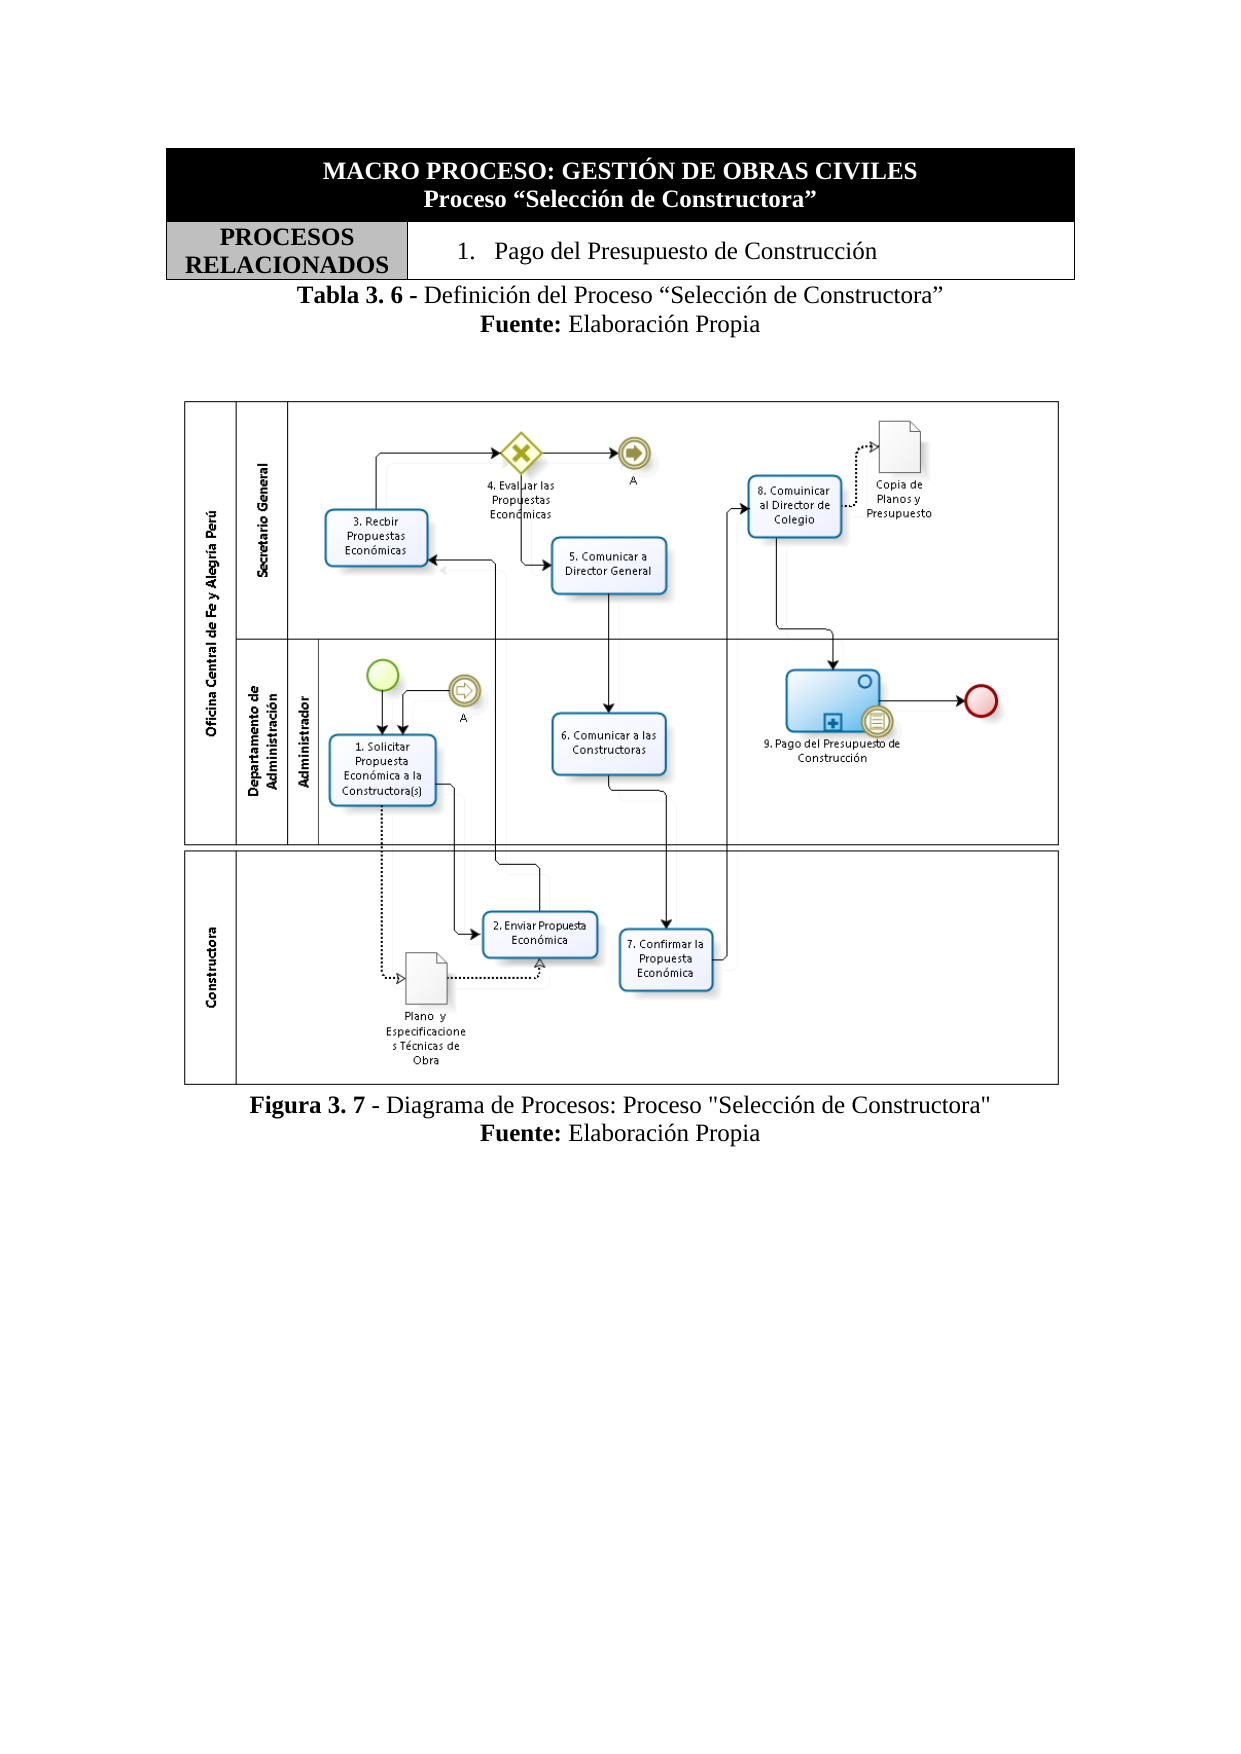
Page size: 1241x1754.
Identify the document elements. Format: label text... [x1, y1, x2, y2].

text Fuente: Elaboración Propia [177, 1118, 1063, 1147]
table_cell Pago del Presupuesto de Construcción [408, 222, 1074, 279]
text Figura 3. 7 - Diagrama de Procesos: Proceso "Selección de Constructora" [177, 1090, 1063, 1118]
picture [177, 395, 1063, 1090]
table_cell PROCESOS RELACIONADOS [167, 222, 407, 279]
text Fuente: Elaboración Propia [177, 309, 1063, 338]
table_header MACRO PROCESO: GESTIÓN DE OBRAS CIVILES Proceso “Selección de Constructora” [167, 149, 1074, 221]
text Tabla 3. 6 - Definición del Proceso “Selección de Constructora” [177, 280, 1063, 309]
